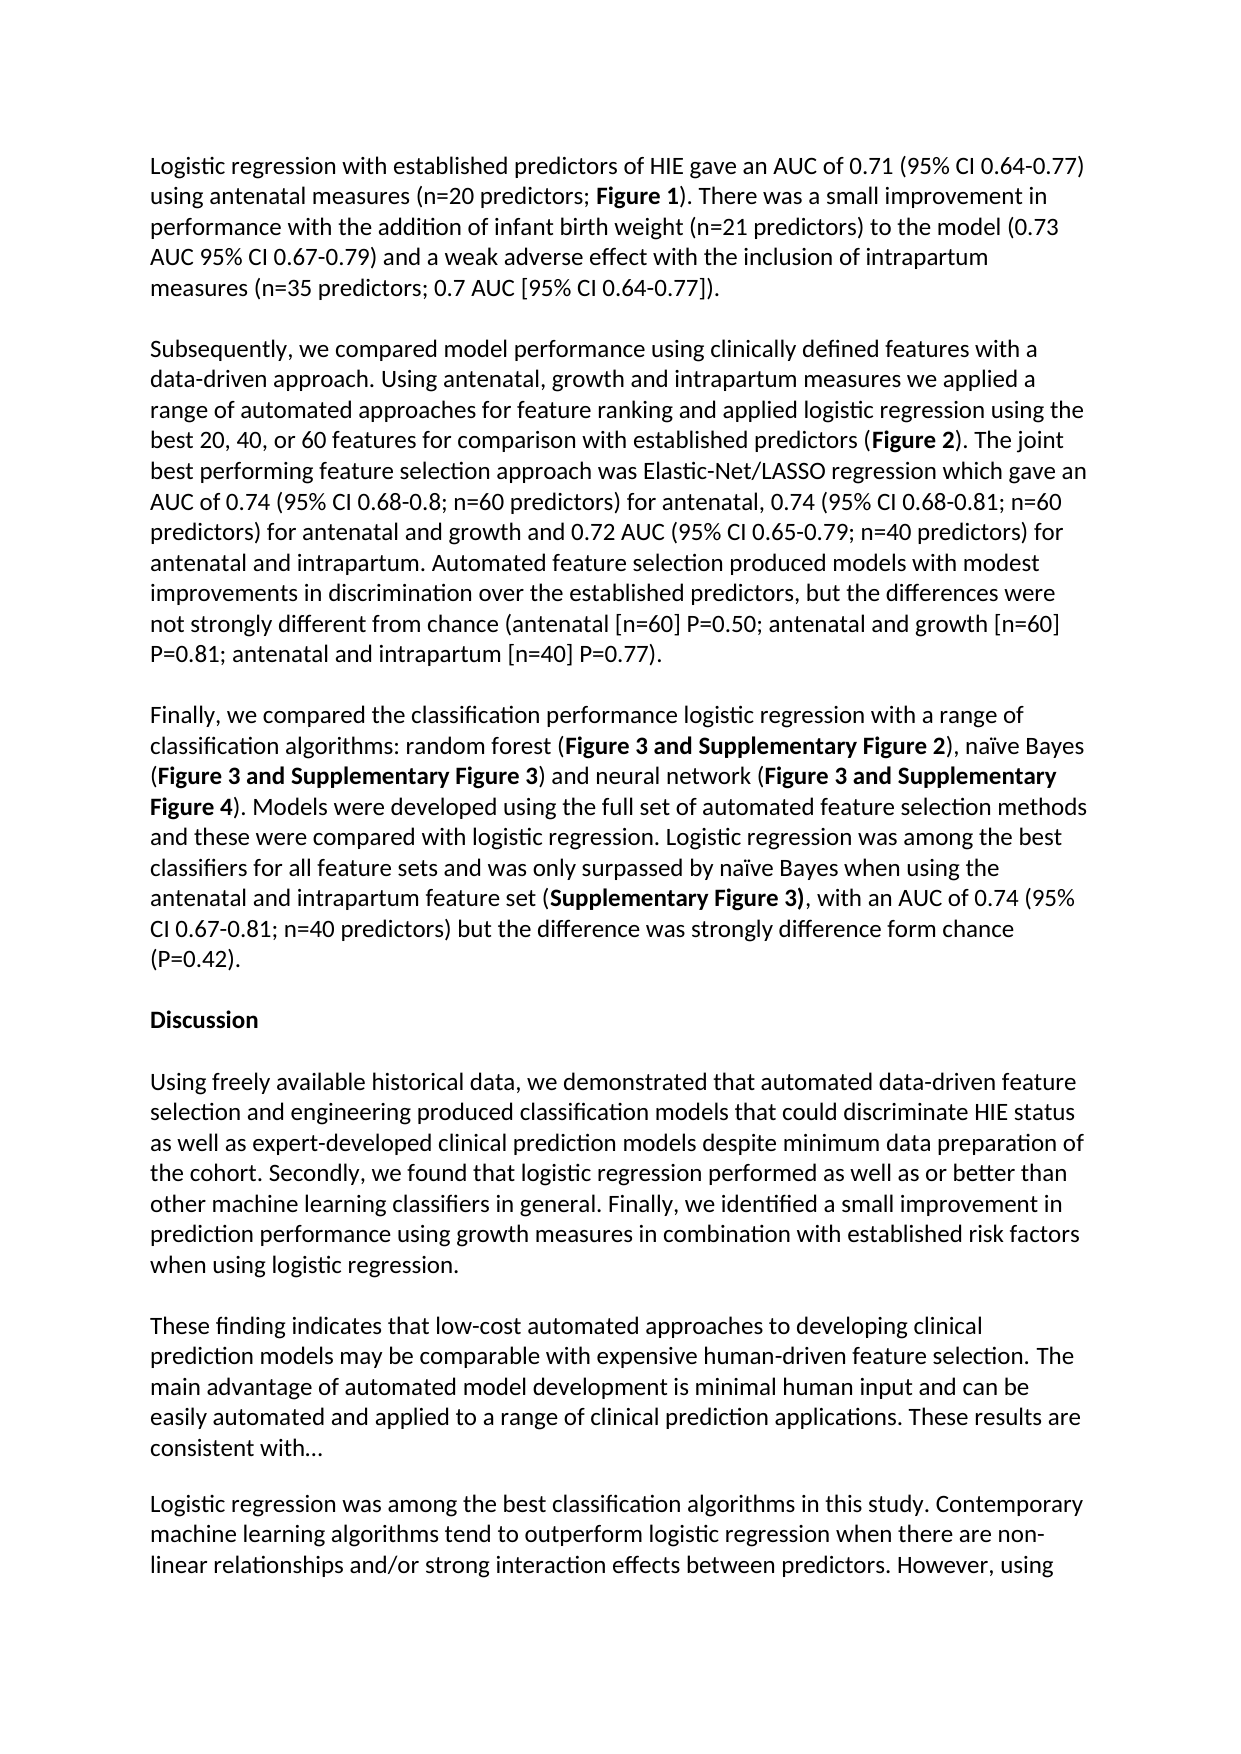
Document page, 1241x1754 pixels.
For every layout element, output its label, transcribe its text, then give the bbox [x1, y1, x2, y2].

text Subsequently, we compared model performance using clinically defined features with a data-driven approach. Using antenatal, growth and intrapartum measures we applied a range of automated approaches for feature ranking and applied logistic regression using the best 20, 40, or 60 features for comparison with established predictors (Figure 2). The joint best performing feature selection approach was Elastic-Net/LASSO regression which gave an AUC of 0.74 (95% CI 0.68-0.8; n=60 predictors) for antenatal, 0.74 (95% CI 0.68-0.81; n=60 predictors) for antenatal and growth and 0.72 AUC (95% CI 0.65-0.79; n=40 predictors) for antenatal and intrapartum. Automated feature selection produced models with modest improvements in discrimination over the established predictors, but the differences were not strongly different from chance (antenatal [n=60] P=0.50; antenatal and growth [n=60] P=0.81; antenatal and intrapartum [n=40] P=0.77). [150, 333, 1090, 669]
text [150, 1488, 1090, 1579]
text Using freely available historical data, we demonstrated that automated data-driven feature selection and engineering produced classification models that could discriminate HIE status as well as expert-developed clinical prediction models despite minimum data preparation of the cohort. Secondly, we found that logistic regression performed as well as or better than other machine learning classifiers in general. Finally, we identified a small improvement in prediction performance using growth measures in combination with established risk factors when using logistic regression. [150, 1066, 1090, 1279]
text Logistic regression with established predictors of HIE gave an AUC of 0.71 (95% CI 0.64-0.77) using antenatal measures (n=20 predictors; Figure 1). There was a small improvement in performance with the addition of infant birth weight (n=21 predictors) to the model (0.73 AUC 95% CI 0.67-0.79) and a weak adverse effect with the inclusion of intrapartum measures (n=35 predictors; 0.7 AUC [95% CI 0.64-0.77]). [150, 150, 1090, 303]
text These finding indicates that low-cost automated approaches to developing clinical prediction models may be comparable with expensive human-driven feature selection. The main advantage of automated model development is minimal human input and can be easily automated and applied to a range of clinical prediction applications. These results are consistent with… [150, 1310, 1090, 1462]
text Discussion [150, 1004, 1090, 1035]
text Finally, we compared the classification performance logistic regression with a range of classification algorithms: random forest (Figure 3 and Supplementary Figure 2), naïve Bayes (Figure 3 and Supplementary Figure 3) and neural network (Figure 3 and Supplementary Figure 4). Models were developed using the full set of automated feature selection methods and these were compared with logistic regression. Logistic regression was among the best classifiers for all feature sets and was only surpassed by naïve Bayes when using the antenatal and intrapartum feature set (Supplementary Figure 3), with an AUC of 0.74 (95% CI 0.67-0.81; n=40 predictors) but the difference was strongly difference form chance (P=0.42). [150, 699, 1090, 974]
